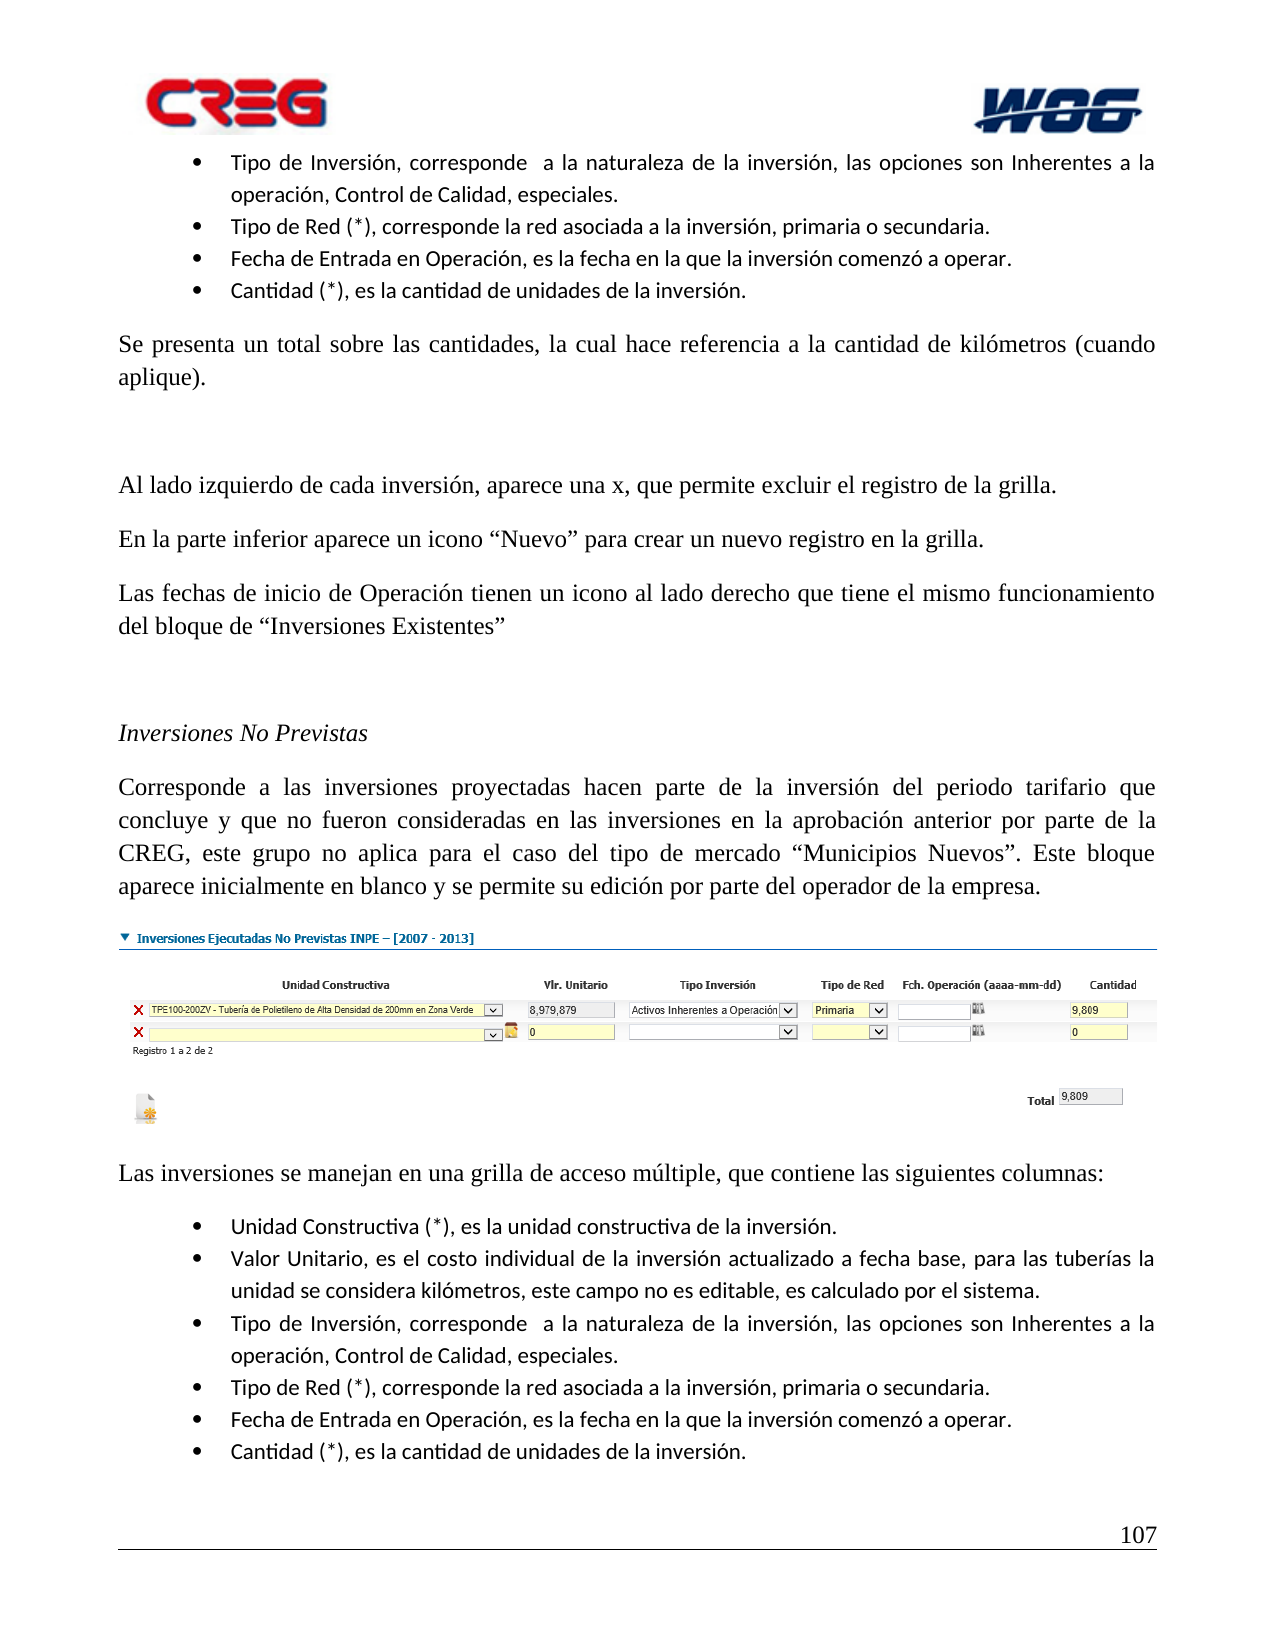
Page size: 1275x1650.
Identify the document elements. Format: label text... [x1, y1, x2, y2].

picture [118, 73, 353, 135]
text Las inversiones se manejan en una grilla de acceso múltiple, que contiene las siguientes columnas: [118, 1158, 1157, 1187]
list Tipo de Red (*), corresponde la red asociada a la inversión, primaria o secundaria. [193, 212, 1157, 240]
list Tipo de Inversión, corresponde a la naturaleza de la inversión, las opciones son Inherentes a la operación, Control de Calidad, especiales. [193, 1309, 1157, 1369]
list Tipo de Inversión, corresponde a la naturaleza de la inversión, las opciones son Inherentes a la operación, Control de Calidad, especiales. [193, 148, 1157, 208]
list Unidad Constructiva (*), es la unidad constructiva de la inversión. [193, 1212, 1157, 1240]
picture [118, 925, 1158, 1134]
text Se presenta un total sobre las cantidades, la cual hace referencia a la cantidad de kilómetros (cuando aplique). [118, 329, 1157, 391]
list Cantidad (*), es la cantidad de unidades de la inversión. [193, 276, 1157, 304]
list Valor Unitario, es el costo individual de la inversión actualizado a fecha base, para las tuberías la unidad se considera kilómetros, este campo no es editable, es calculado por el sistema. [193, 1244, 1157, 1304]
list Tipo de Red (*), corresponde la red asociada a la inversión, primaria o secundaria. [193, 1373, 1157, 1401]
text Al lado izquierdo de cada inversión, aparece una x, que permite excluir el registro de la grilla. [118, 470, 1157, 499]
picture [971, 83, 1147, 135]
list Cantidad (*), es la cantidad de unidades de la inversión. [193, 1437, 1157, 1465]
list Fecha de Entrada en Operación, es la fecha en la que la inversión comenzó a operar. [193, 244, 1157, 272]
list Fecha de Entrada en Operación, es la fecha en la que la inversión comenzó a operar. [193, 1405, 1157, 1433]
text Las fechas de inicio de Operación tienen un icono al lado derecho que tiene el mismo funcionamiento del bloque de “Inversiones Existentes” [118, 578, 1157, 639]
text En la parte inferior aparece un icono “Nuevo” para crear un nuevo registro en la grilla. [118, 524, 1157, 553]
text Corresponde a las inversiones proyectadas hacen parte de la inversión del periodo tarifario que concluye y que no fueron consideradas en las inversiones en la aprobación anterior por parte de la CREG, este grupo no aplica para el caso del tipo de mercado “Municipios Nuevos”. Este bloque aparece inicialmente en blanco y se permite su edición por parte del operador de la empresa. [118, 772, 1157, 900]
text Inversiones No Previstas [118, 718, 1157, 747]
